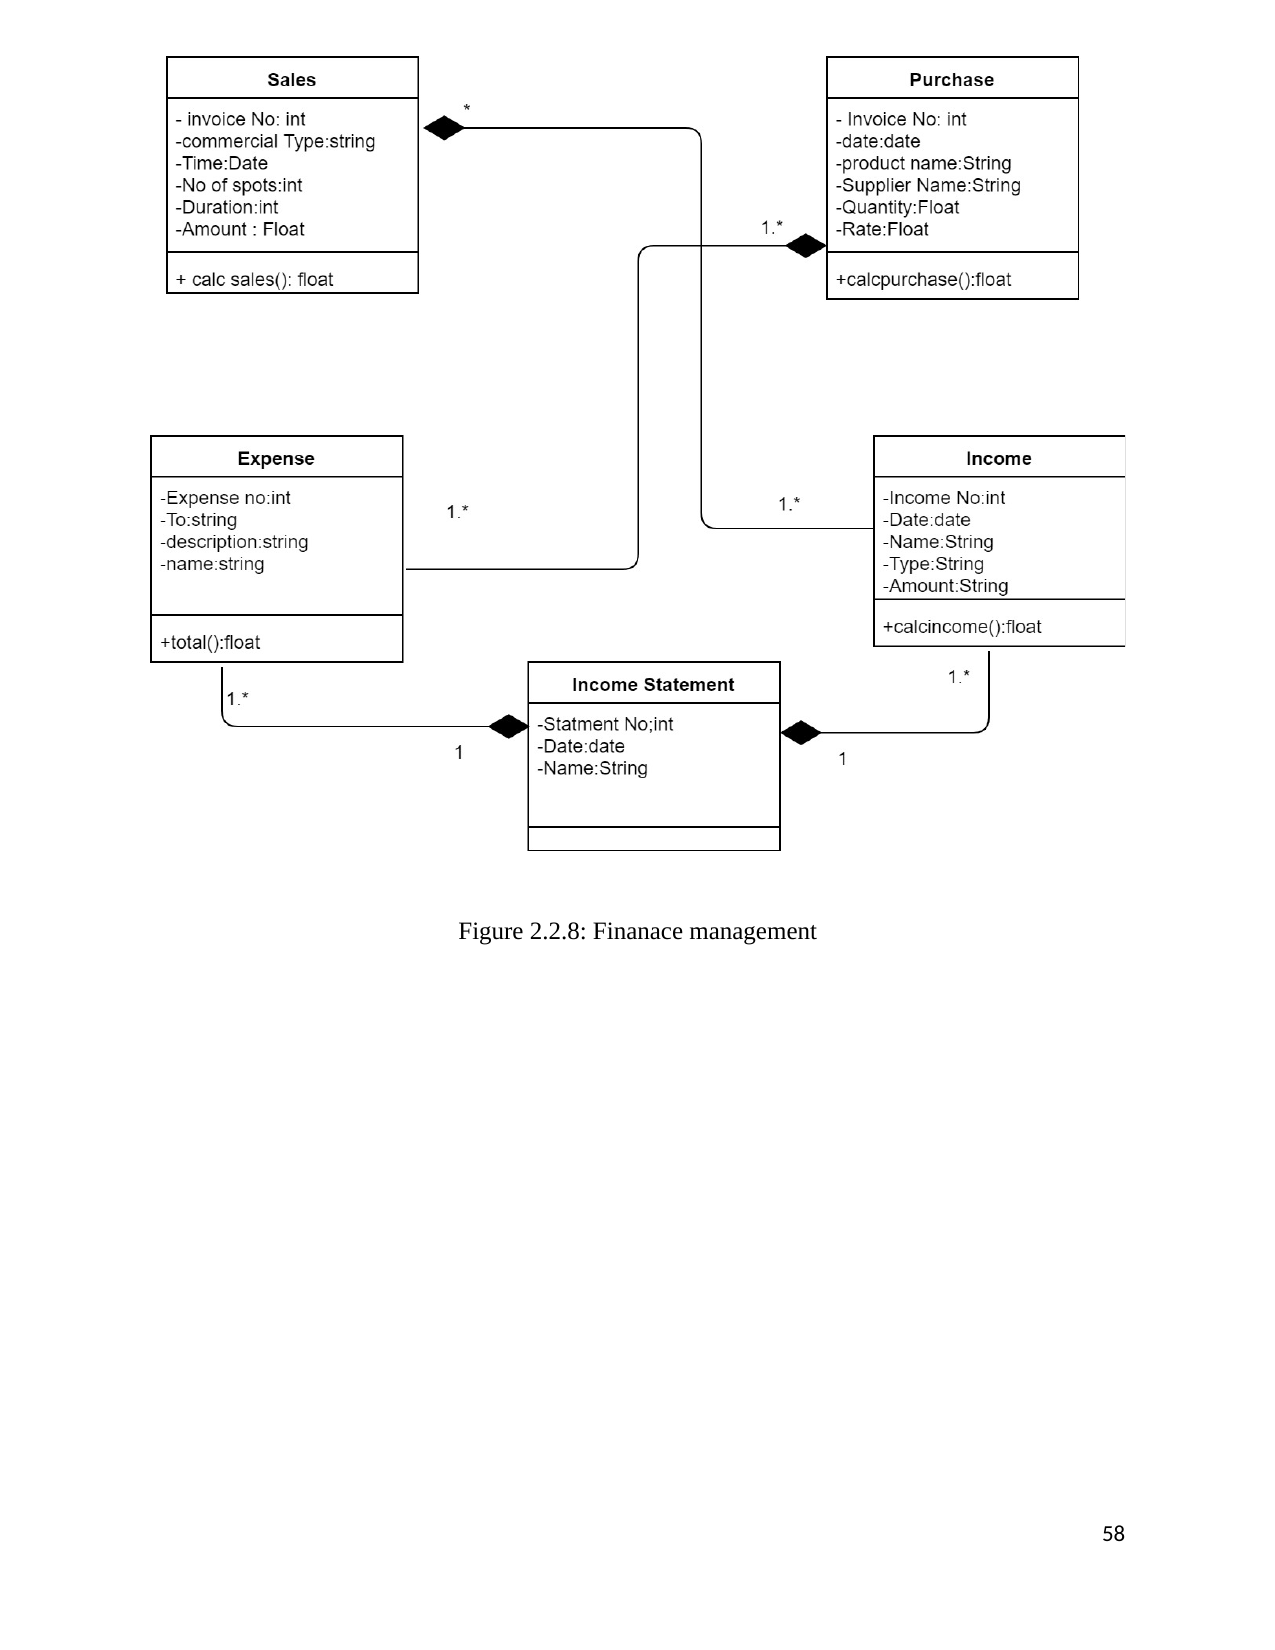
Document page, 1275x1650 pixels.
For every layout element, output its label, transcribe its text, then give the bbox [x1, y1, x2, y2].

picture [150, 56, 1125, 851]
text Figure 2.2.8: Finanace management [150, 916, 1125, 945]
